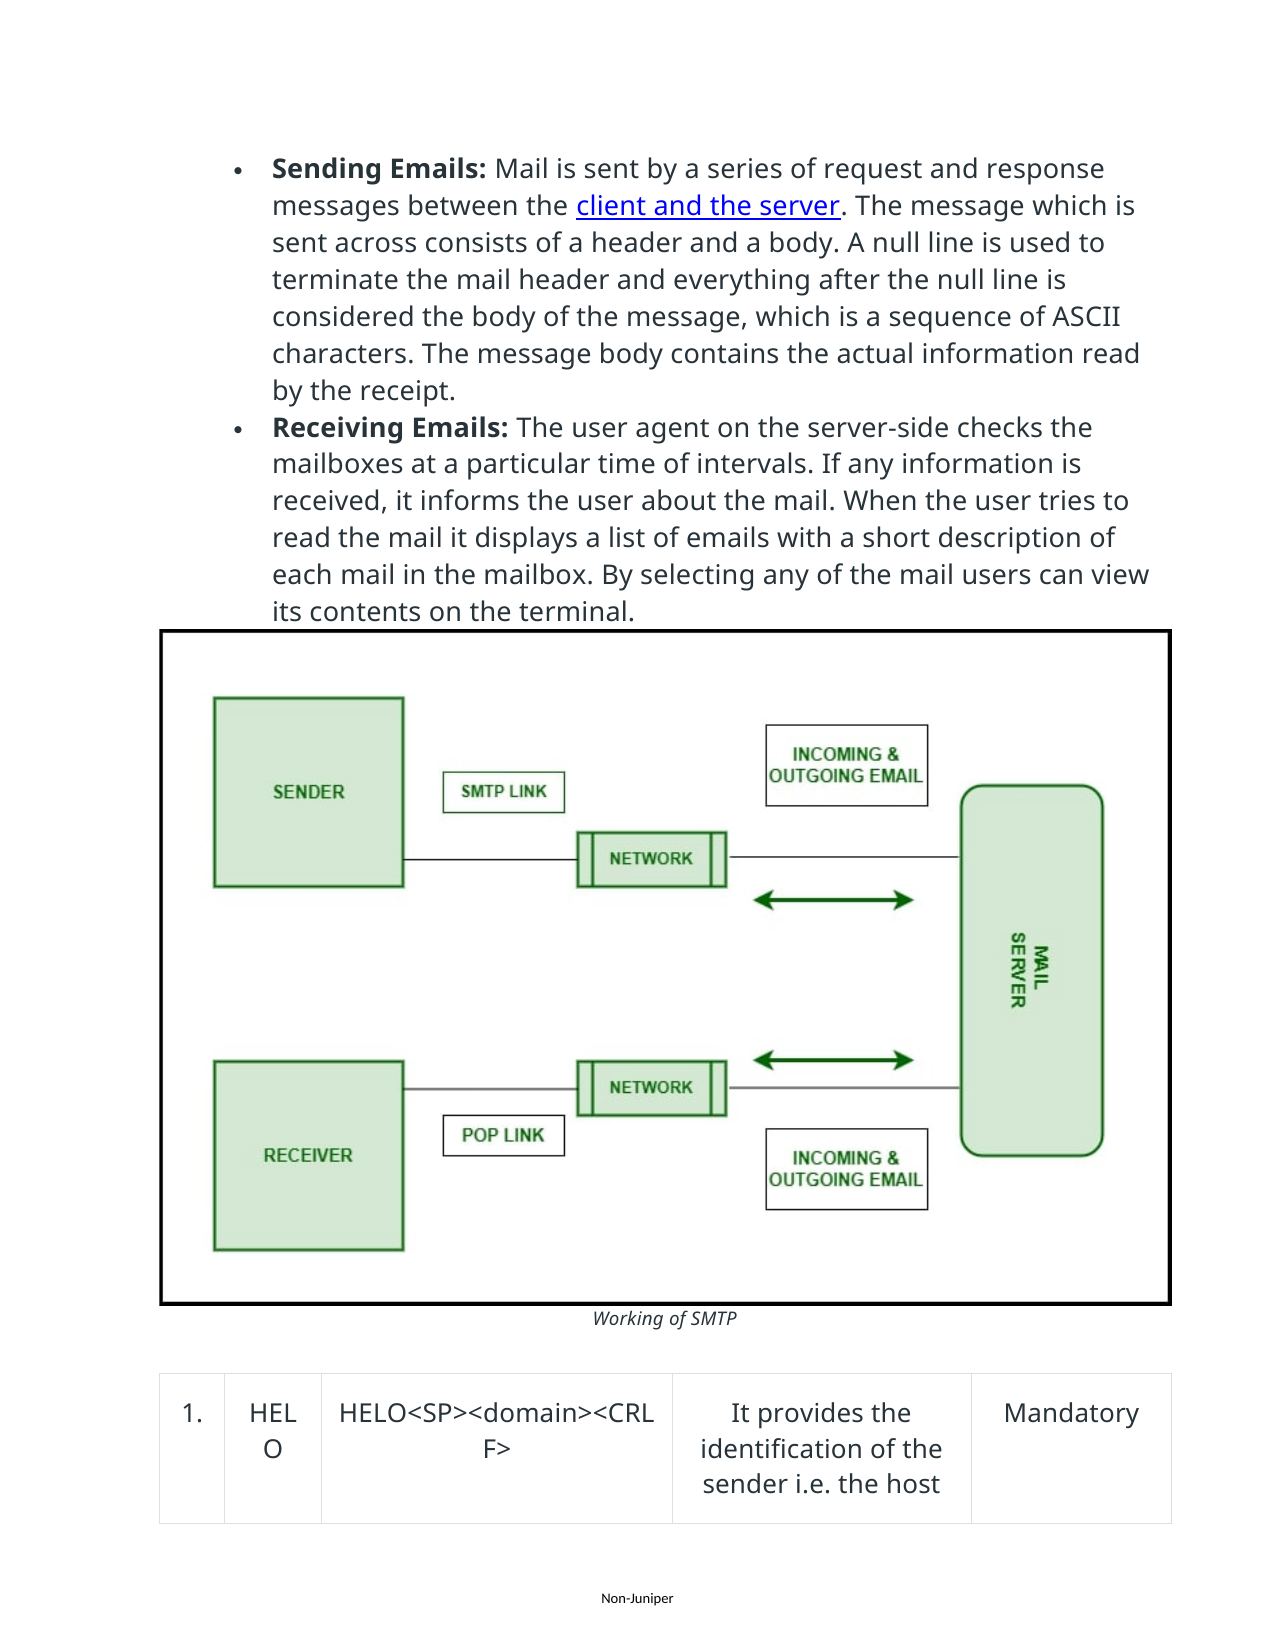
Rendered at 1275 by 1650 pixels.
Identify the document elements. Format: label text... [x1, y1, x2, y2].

table_header HELO [225, 1374, 321, 1523]
list Sending Emails: Mail is sent by a series of request and response messages between the client and the server. The message which is sent across consists of a header and a body. A null line is used to terminate the mail header and everything after the null line is considered the body of the message, which is a sequence of ASCII characters. The message body contains the actual information read by the receipt. [234, 150, 1172, 408]
table_header Mandatory [972, 1374, 1171, 1523]
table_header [673, 1374, 971, 1523]
text Working of SMTP [159, 1306, 1172, 1331]
picture [159, 629, 1172, 1306]
list Receiving Emails: The user agent on the server-side checks the mailboxes at a particular time of intervals. If any information is received, it informs the user about the mail. When the user tries to read the mail it displays a list of emails with a short description of each mail in the mailbox. By selecting any of the mail users can view its contents on the terminal. [234, 408, 1172, 629]
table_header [322, 1374, 672, 1523]
table_header 1. [160, 1374, 224, 1523]
